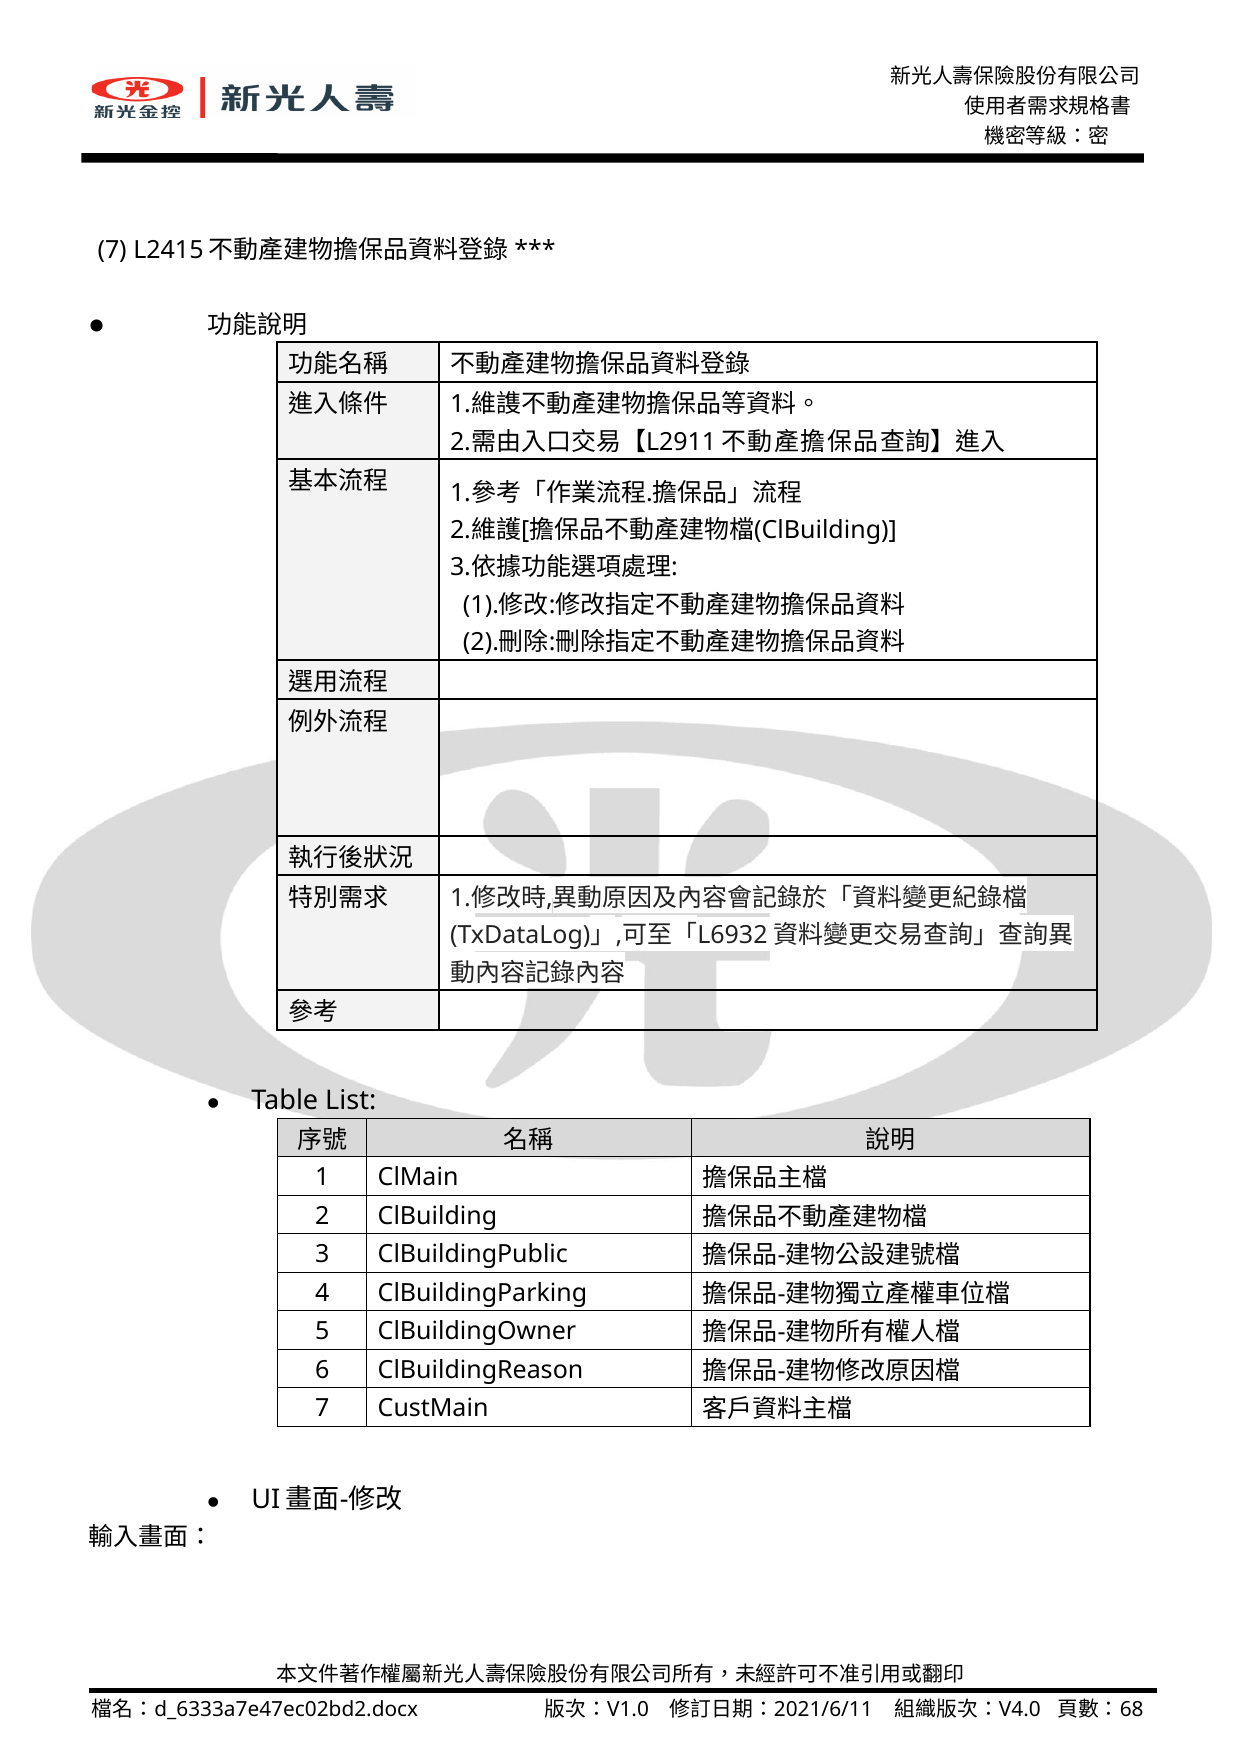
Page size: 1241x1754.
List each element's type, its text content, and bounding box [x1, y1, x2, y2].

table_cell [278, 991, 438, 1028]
list Table List: [207, 1081, 1152, 1117]
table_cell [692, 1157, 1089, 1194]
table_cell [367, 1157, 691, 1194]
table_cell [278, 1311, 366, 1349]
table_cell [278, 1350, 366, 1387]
picture [91, 61, 417, 118]
list UI畫面-修改 [207, 1477, 1152, 1516]
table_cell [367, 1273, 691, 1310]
picture [25, 713, 1215, 1166]
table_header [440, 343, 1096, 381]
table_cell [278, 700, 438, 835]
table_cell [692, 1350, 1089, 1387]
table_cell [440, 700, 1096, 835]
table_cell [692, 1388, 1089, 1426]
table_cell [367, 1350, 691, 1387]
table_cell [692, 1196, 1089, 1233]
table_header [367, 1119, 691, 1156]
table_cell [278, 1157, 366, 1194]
list 功能說明 [89, 304, 1152, 341]
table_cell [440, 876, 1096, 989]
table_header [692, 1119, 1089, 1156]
subtitle L2415不動產建物擔保品資料登錄 *** [97, 230, 1152, 266]
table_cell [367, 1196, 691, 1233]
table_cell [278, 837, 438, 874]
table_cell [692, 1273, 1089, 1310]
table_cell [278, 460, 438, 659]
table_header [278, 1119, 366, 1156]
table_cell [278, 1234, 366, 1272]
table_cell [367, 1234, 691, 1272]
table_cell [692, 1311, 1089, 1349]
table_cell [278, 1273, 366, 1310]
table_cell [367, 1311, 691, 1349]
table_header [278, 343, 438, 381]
text 輸入畫面： [89, 1516, 1152, 1554]
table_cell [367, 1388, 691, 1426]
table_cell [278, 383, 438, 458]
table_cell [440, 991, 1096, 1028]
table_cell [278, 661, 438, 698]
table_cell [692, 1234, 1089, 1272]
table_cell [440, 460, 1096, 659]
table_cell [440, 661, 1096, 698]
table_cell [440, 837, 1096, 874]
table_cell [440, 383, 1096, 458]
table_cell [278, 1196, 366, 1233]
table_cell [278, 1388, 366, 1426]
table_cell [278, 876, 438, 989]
